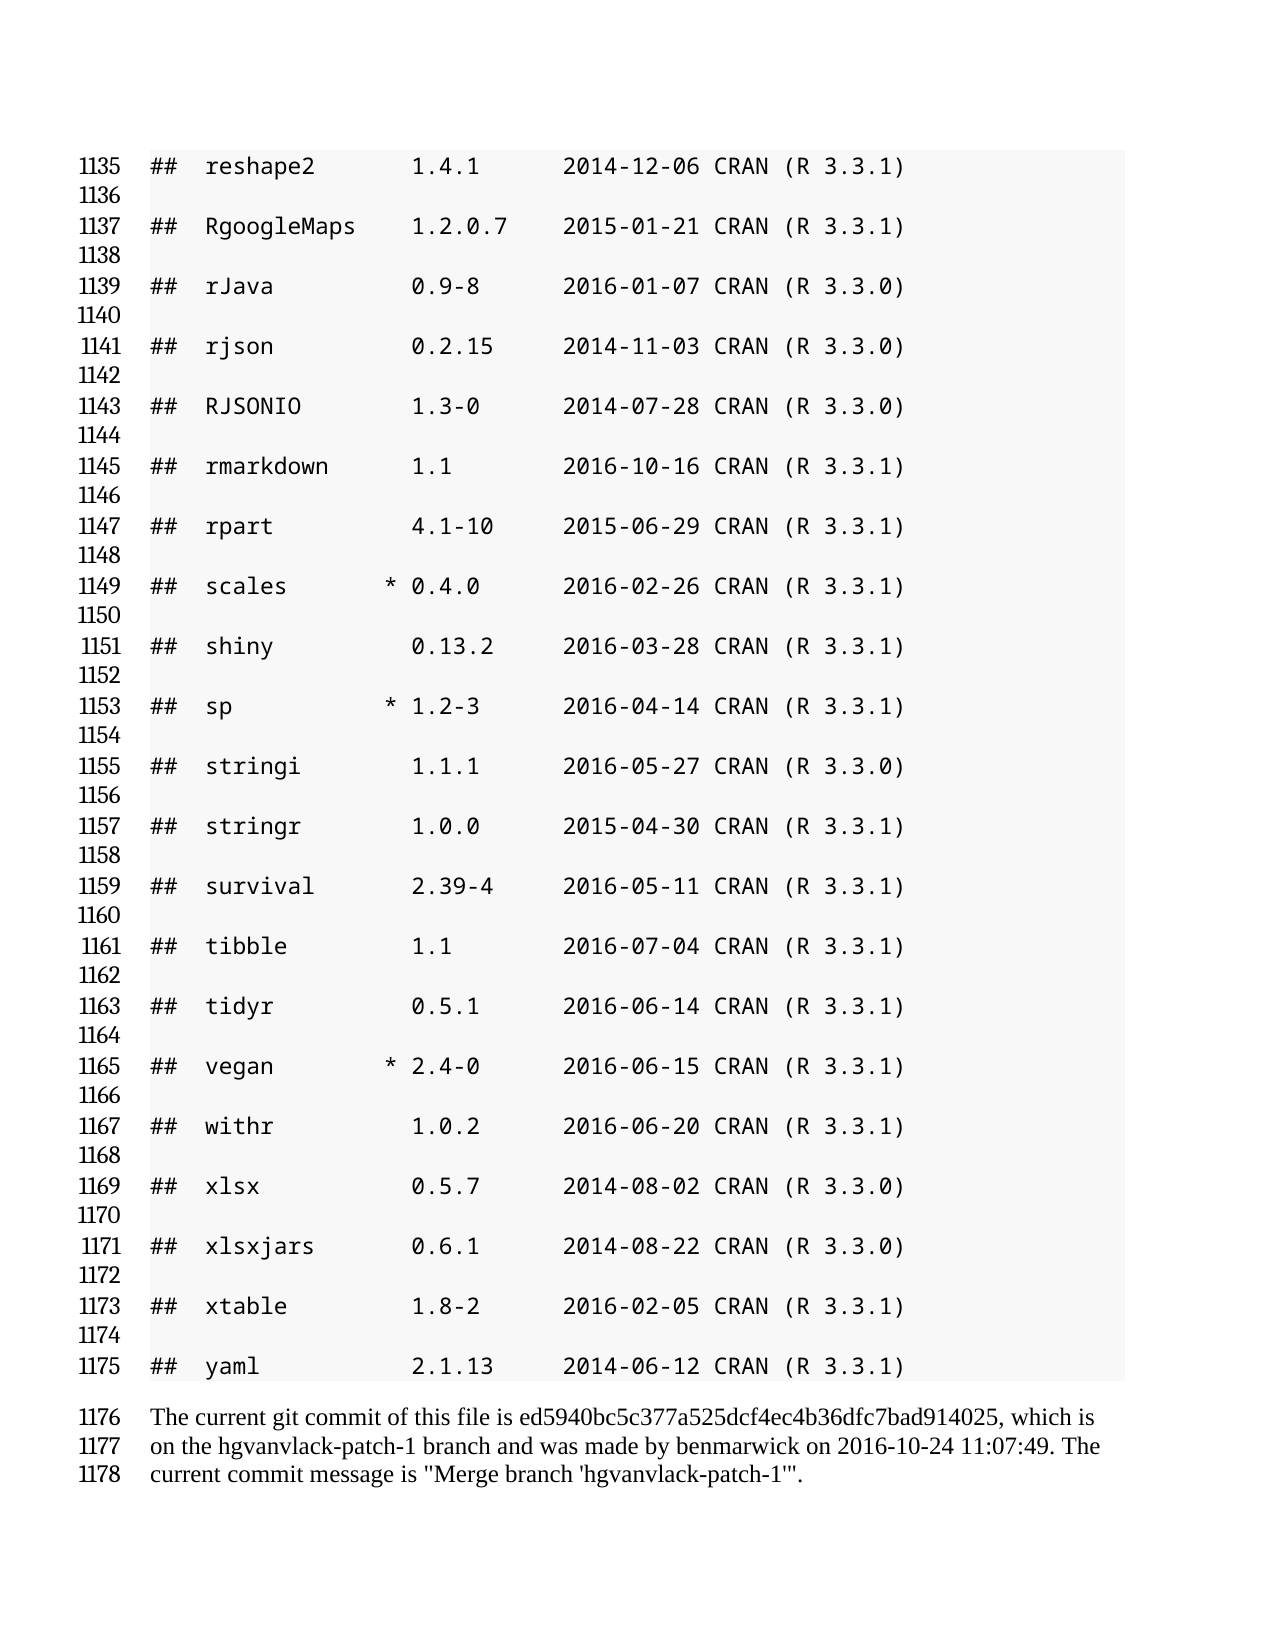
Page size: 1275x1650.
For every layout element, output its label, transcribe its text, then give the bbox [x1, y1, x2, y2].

text The current git commit of this file is ed5940bc5c377a525dcf4ec4b36dfc7bad914025, which is on the hgvanvlack-patch-1 branch and was made by benmarwick on 2016-10-24 11:07:49. The current commit message is "Merge branch 'hgvanvlack-patch-1'". [150, 1402, 1125, 1488]
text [150, 150, 1125, 1381]
